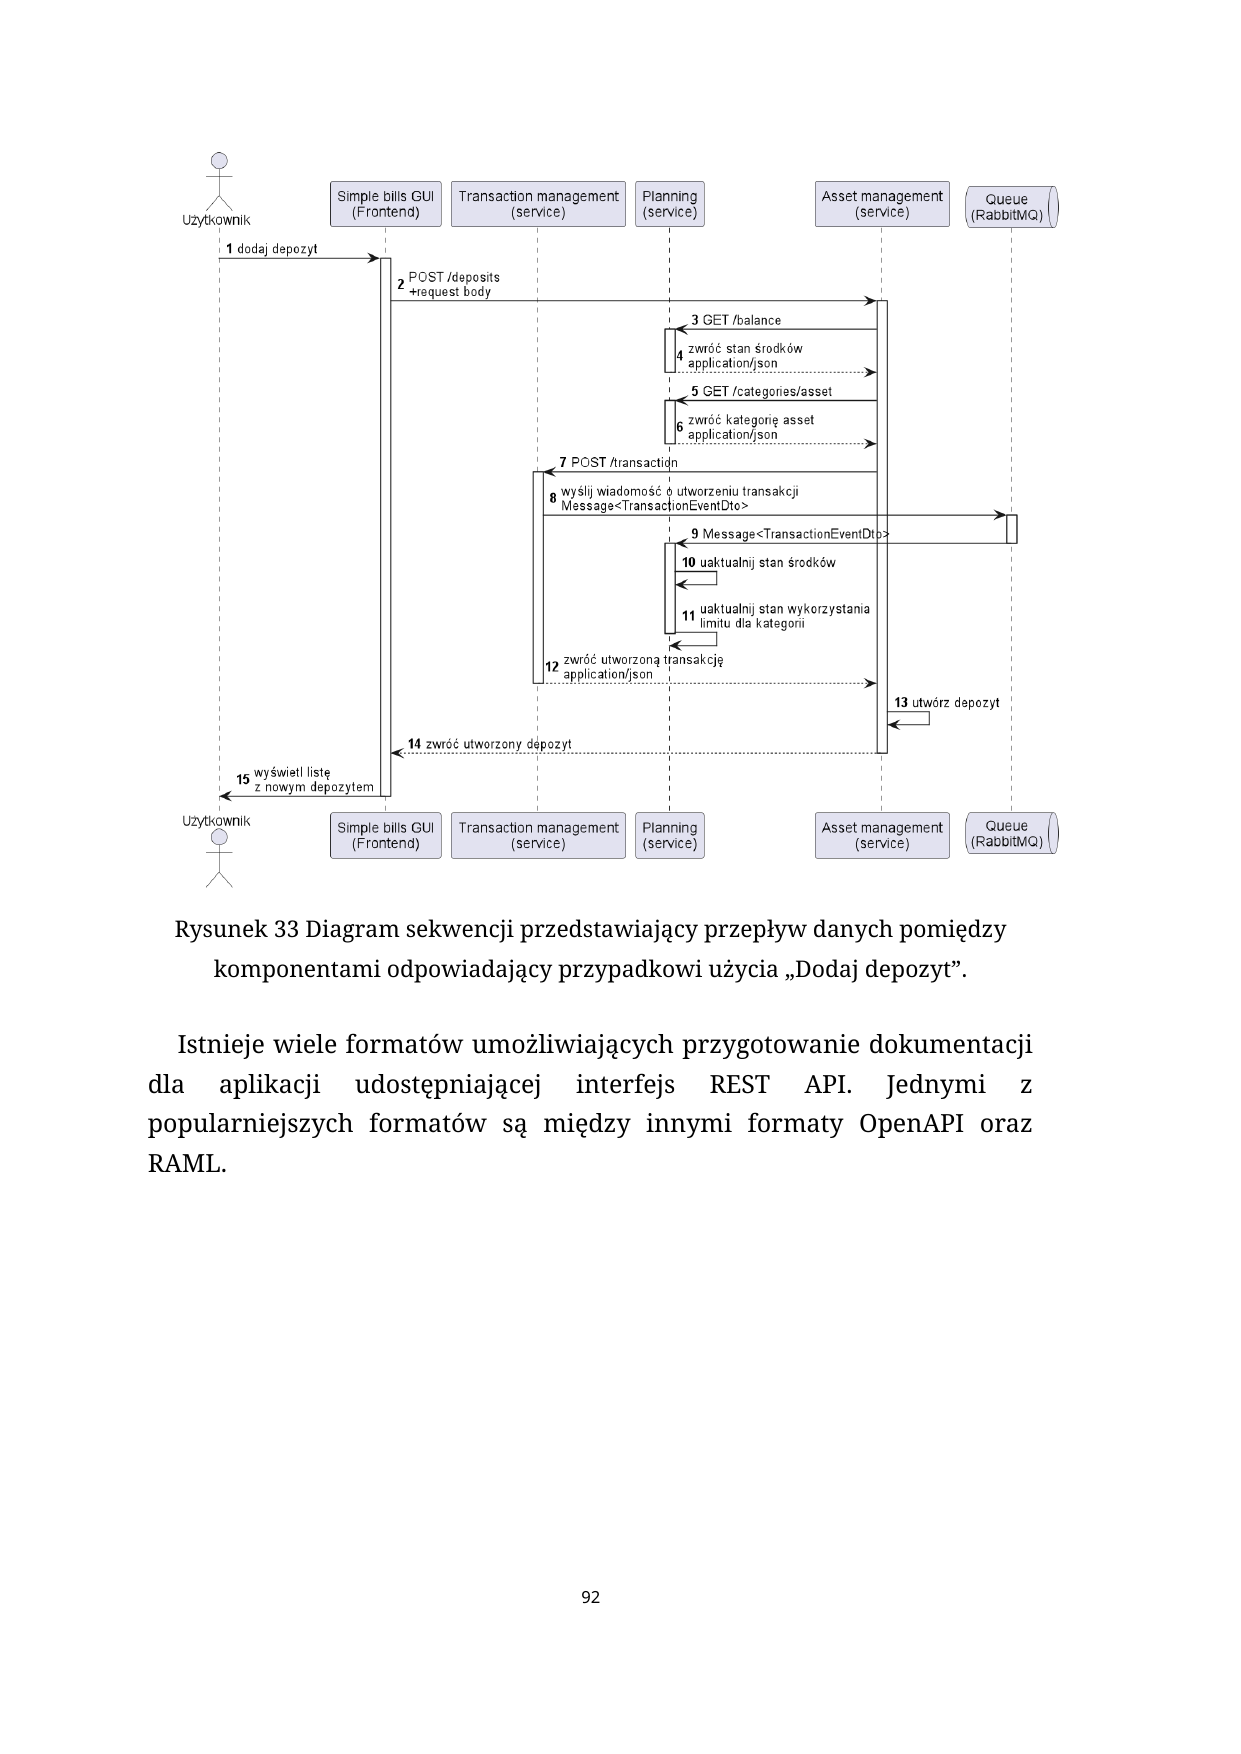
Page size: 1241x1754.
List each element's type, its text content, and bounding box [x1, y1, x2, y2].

picture [177, 147, 1063, 892]
text Rysunek 33 Diagram sekwencji przedstawiający przepływ danych pomiędzy komponentami odpowiadający przypadkowi użycia „Dodaj depozyt”. [148, 904, 1033, 984]
text Istnieje wiele formatów umożliwiających przygotowanie dokumentacji dla aplikacji udostępniającej interfejs REST API. Jednymi z popularniejszych formatów są między innymi formaty OpenAPI oraz RAML. [148, 1021, 1033, 1179]
